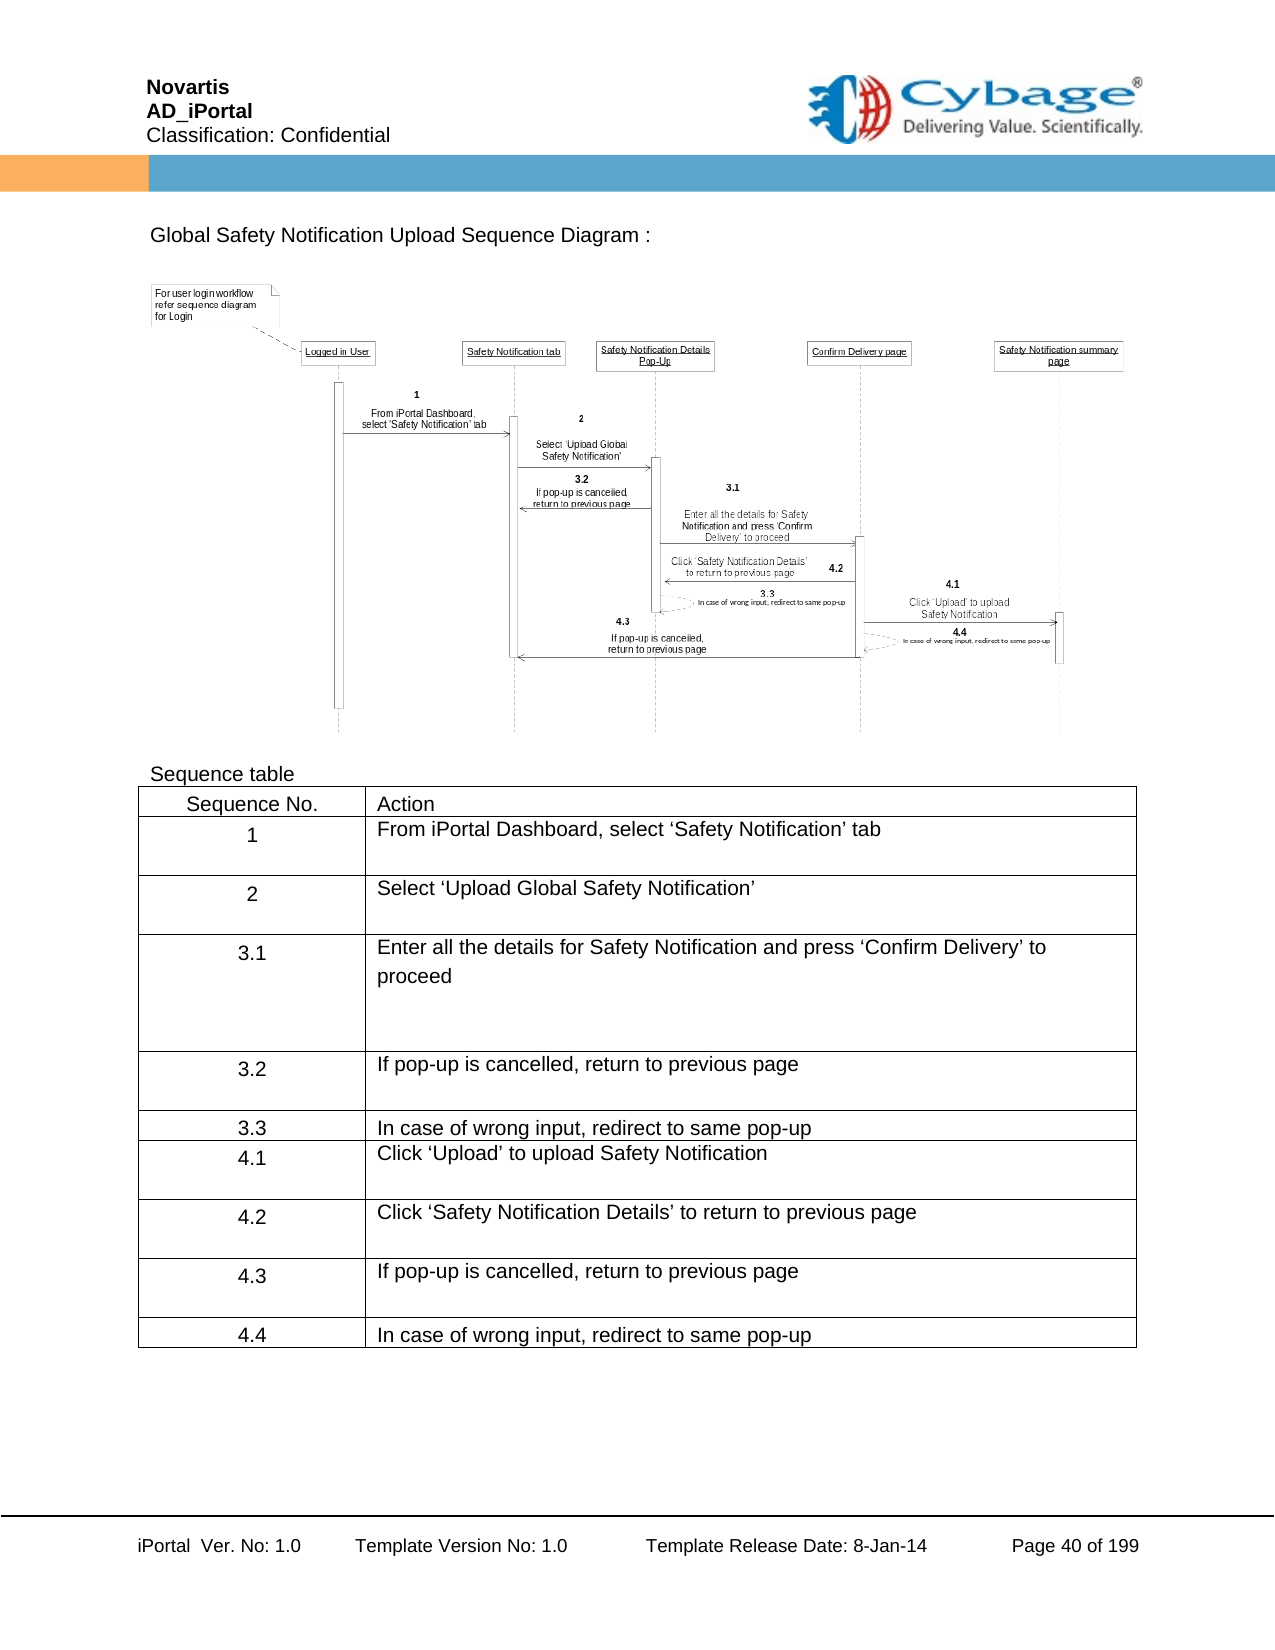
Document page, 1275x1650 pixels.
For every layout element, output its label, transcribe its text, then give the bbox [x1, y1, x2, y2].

table_cell 3.2 [139, 1052, 365, 1109]
table_cell 3.3 [139, 1111, 365, 1140]
table_cell In case of wrong input, redirect to same pop-up [366, 1111, 1136, 1140]
table_cell In case of wrong input, redirect to same pop-up [366, 1318, 1136, 1347]
table_cell 4.4 [139, 1318, 365, 1347]
table_cell If pop-up is cancelled, return to previous page [366, 1052, 1136, 1109]
table_cell 4.1 [139, 1141, 365, 1199]
table_header Action [366, 787, 1136, 816]
table_cell Click ‘Upload’ to upload Safety Notification [366, 1141, 1136, 1199]
table_cell If pop-up is cancelled, return to previous page [366, 1259, 1136, 1317]
table_cell 4.2 [139, 1200, 365, 1258]
table_header Sequence No. [139, 787, 365, 816]
table_cell Enter all the details for Safety Notification and press ‘Confirm Delivery’ to proceed [366, 935, 1136, 1051]
table_cell 3.1 [139, 935, 365, 1051]
table_cell Click ‘Safety Notification Details’ to return to previous page [366, 1200, 1136, 1258]
text Global Safety Notification Upload Sequence Diagram : [150, 217, 1125, 246]
table_cell Select ‘Upload Global Safety Notification’ [366, 876, 1136, 934]
table_cell From iPortal Dashboard, select ‘Safety Notification’ tab [366, 817, 1136, 875]
text Sequence table [150, 757, 1125, 786]
table_cell 1 [139, 817, 365, 875]
table_cell 2 [139, 876, 365, 934]
picture [808, 75, 1143, 144]
table_cell 4.3 [139, 1259, 365, 1317]
